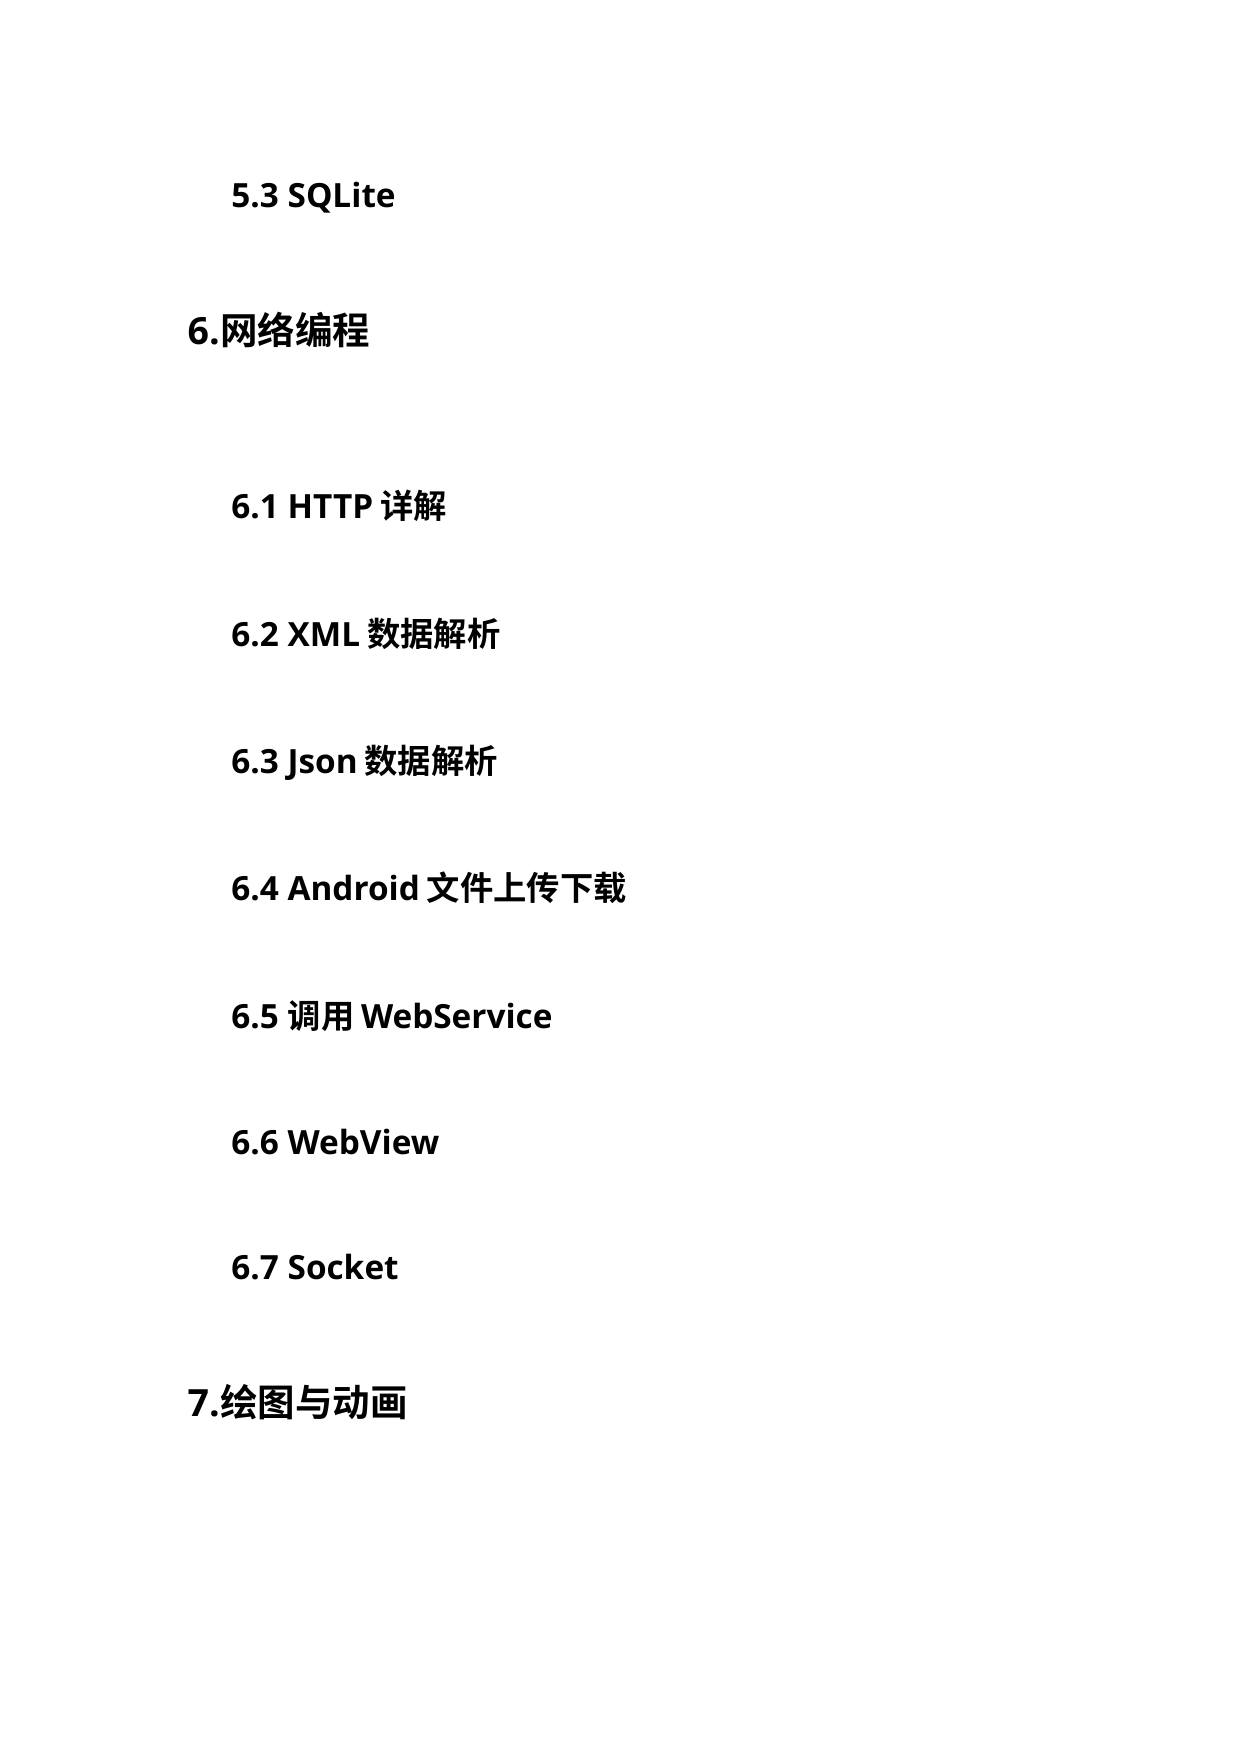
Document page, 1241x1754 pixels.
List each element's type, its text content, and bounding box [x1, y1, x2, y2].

subtitle 6.7 Socket [187, 1234, 1053, 1299]
subtitle 6.网络编程 [187, 296, 1053, 361]
subtitle 6.3 Json数据解析 [187, 726, 1053, 791]
subtitle 5.3 SQLite [187, 162, 1053, 227]
subtitle 6.5 调用WebService [187, 981, 1053, 1046]
subtitle 6.4 Android文件上传下载 [187, 854, 1053, 919]
subtitle 6.1 HTTP详解 [187, 472, 1053, 537]
subtitle 6.2 XML数据解析 [187, 599, 1053, 664]
subtitle 7.绘图与动画 [187, 1367, 1053, 1432]
subtitle 6.6 WebView [231, 1109, 1053, 1174]
